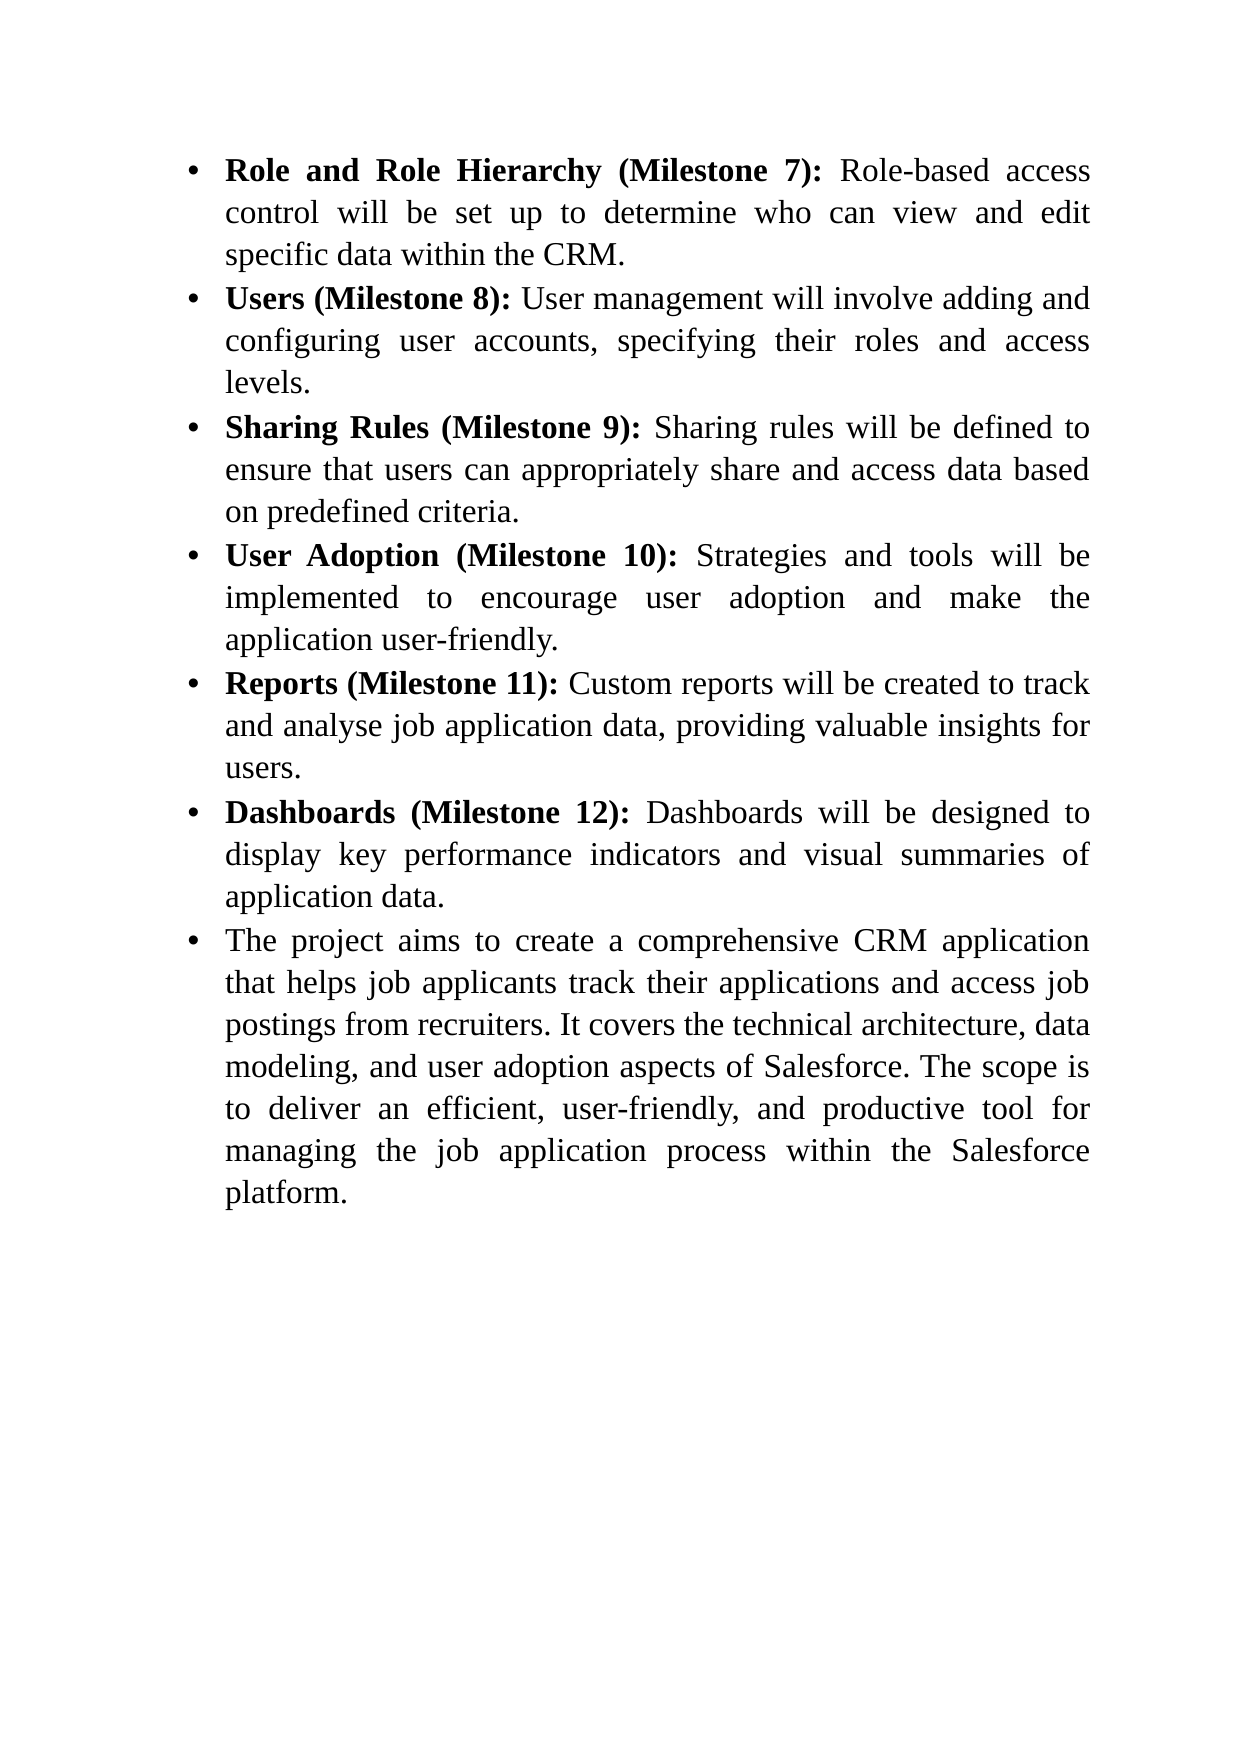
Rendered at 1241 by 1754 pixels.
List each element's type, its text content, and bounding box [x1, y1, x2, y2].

list Sharing Rules (Milestone 9): Sharing rules will be defined to ensure that users can appropriately share and access data based on predefined criteria. [187, 407, 1091, 529]
list Users (Milestone 8): User management will involve adding and configuring user accounts, specifying their roles and access levels. [187, 278, 1091, 401]
list Role and Role Hierarchy (Milestone 7): Role-based access control will be set up to determine who can view and edit specific data within the CRM. [187, 150, 1091, 273]
list User Adoption (Milestone 10): Strategies and tools will be implemented to encourage user adoption and make the application user-friendly. [187, 535, 1091, 658]
list Dashboards (Milestone 12): Dashboards will be designed to display key performance indicators and visual summaries of application data. [187, 792, 1091, 914]
list The project aims to create a comprehensive CRM application that helps job applicants track their applications and access job postings from recruiters. It covers the technical architecture, data modeling, and user adoption aspects of Salesforce. The scope is to deliver an efficient, user-friendly, and productive tool for managing the job application process within the Salesforce platform. [187, 920, 1091, 1211]
list Reports (Milestone 11): Custom reports will be created to track and analyse job application data, providing valuable insights for users. [187, 663, 1091, 786]
